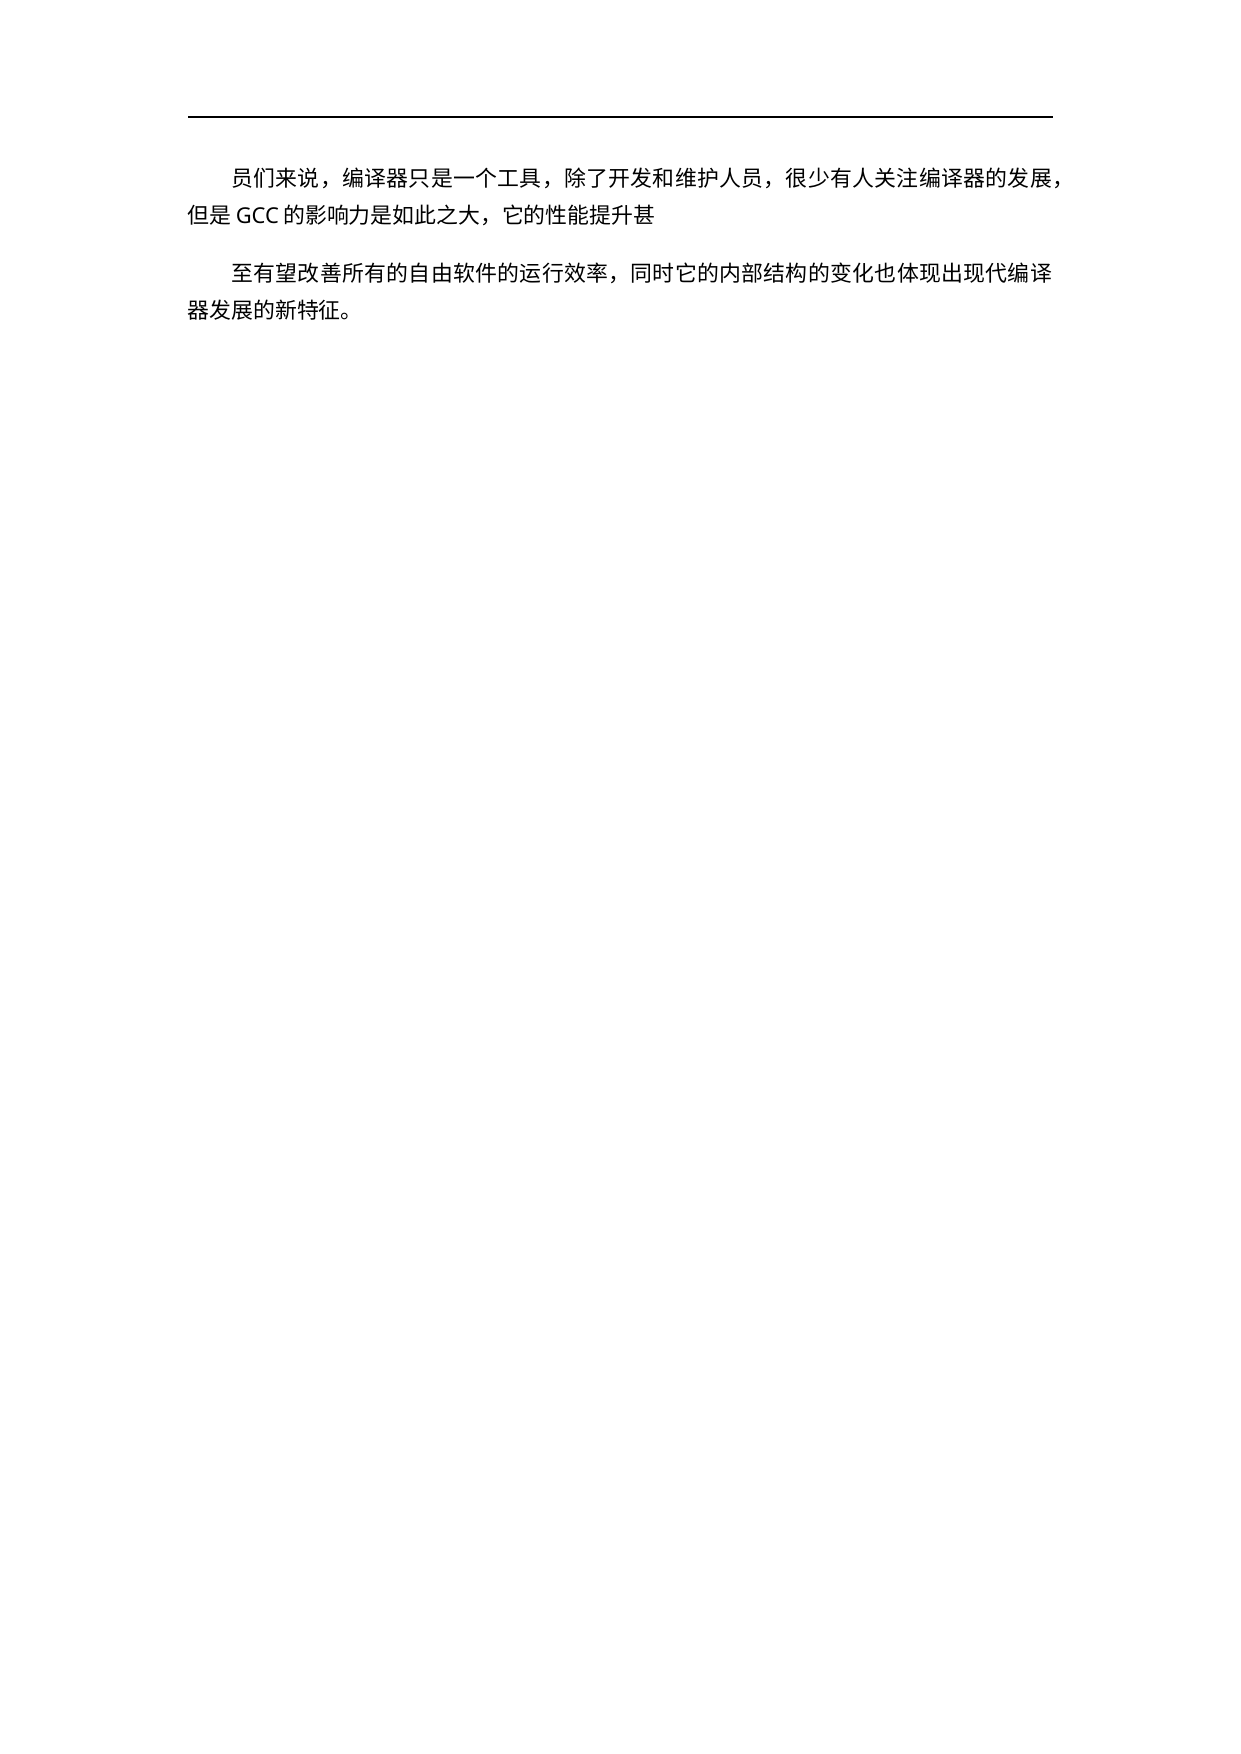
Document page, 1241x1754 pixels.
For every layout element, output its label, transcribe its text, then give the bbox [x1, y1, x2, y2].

text 至有望改善所有的自由软件的运行效率，同时它的内部结构的变化也体现出现代编译器发展的新特征。 [187, 256, 1053, 326]
text 员们来说，编译器只是一个工具，除了开发和维护人员，很少有人关注编译器的发展，但是GCC的影响力是如此之大，它的性能提升甚 [187, 161, 1053, 230]
